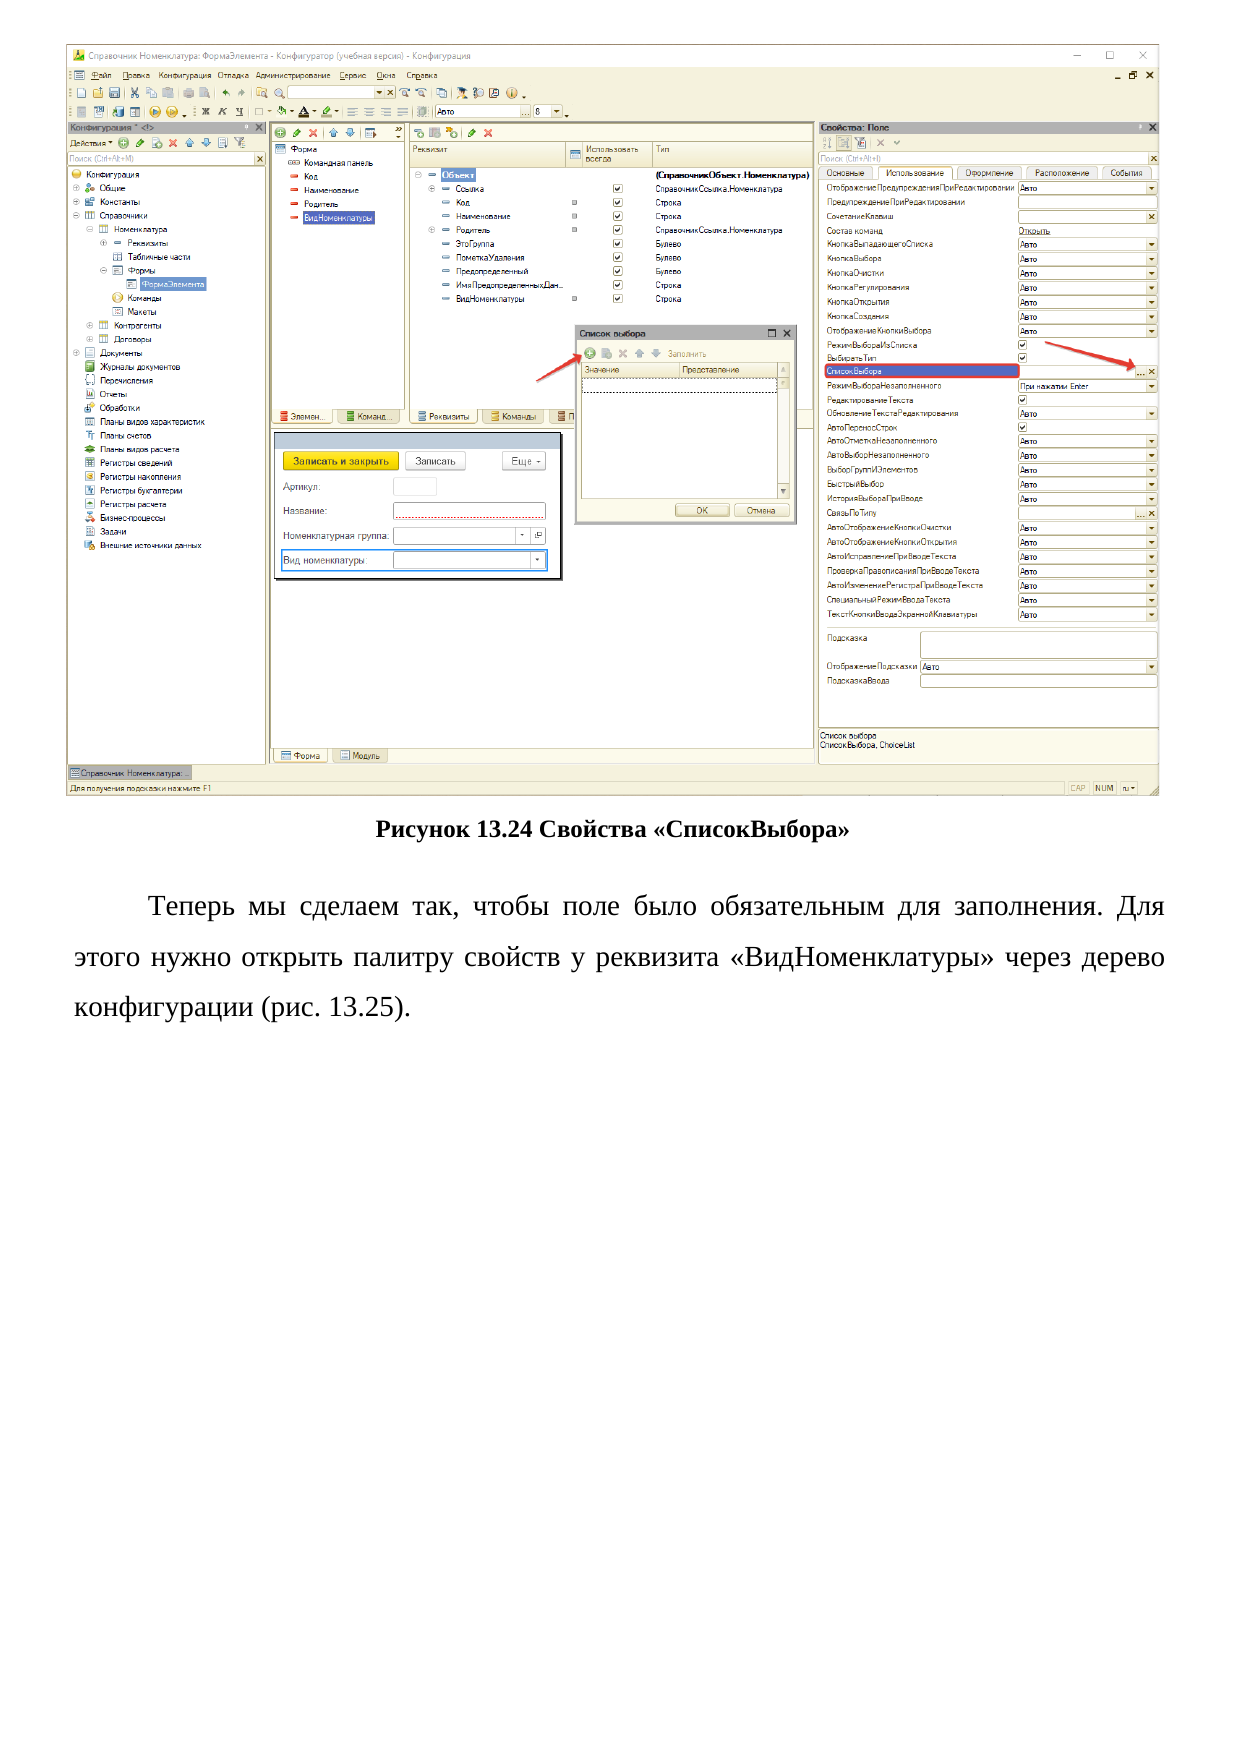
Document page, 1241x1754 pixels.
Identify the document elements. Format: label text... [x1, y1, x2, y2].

picture [66, 44, 1160, 796]
text Теперь мы сделаем так, чтобы поле было обязательным для заполнения. Для этого нужно открыть палитру свойств у реквизита «ВидНоменклатуры» через дерево конфигурации (рис. 13.25). [74, 888, 1167, 1023]
text Рисунок 13.24 Свойства «СписокВыбора» [59, 814, 1167, 843]
